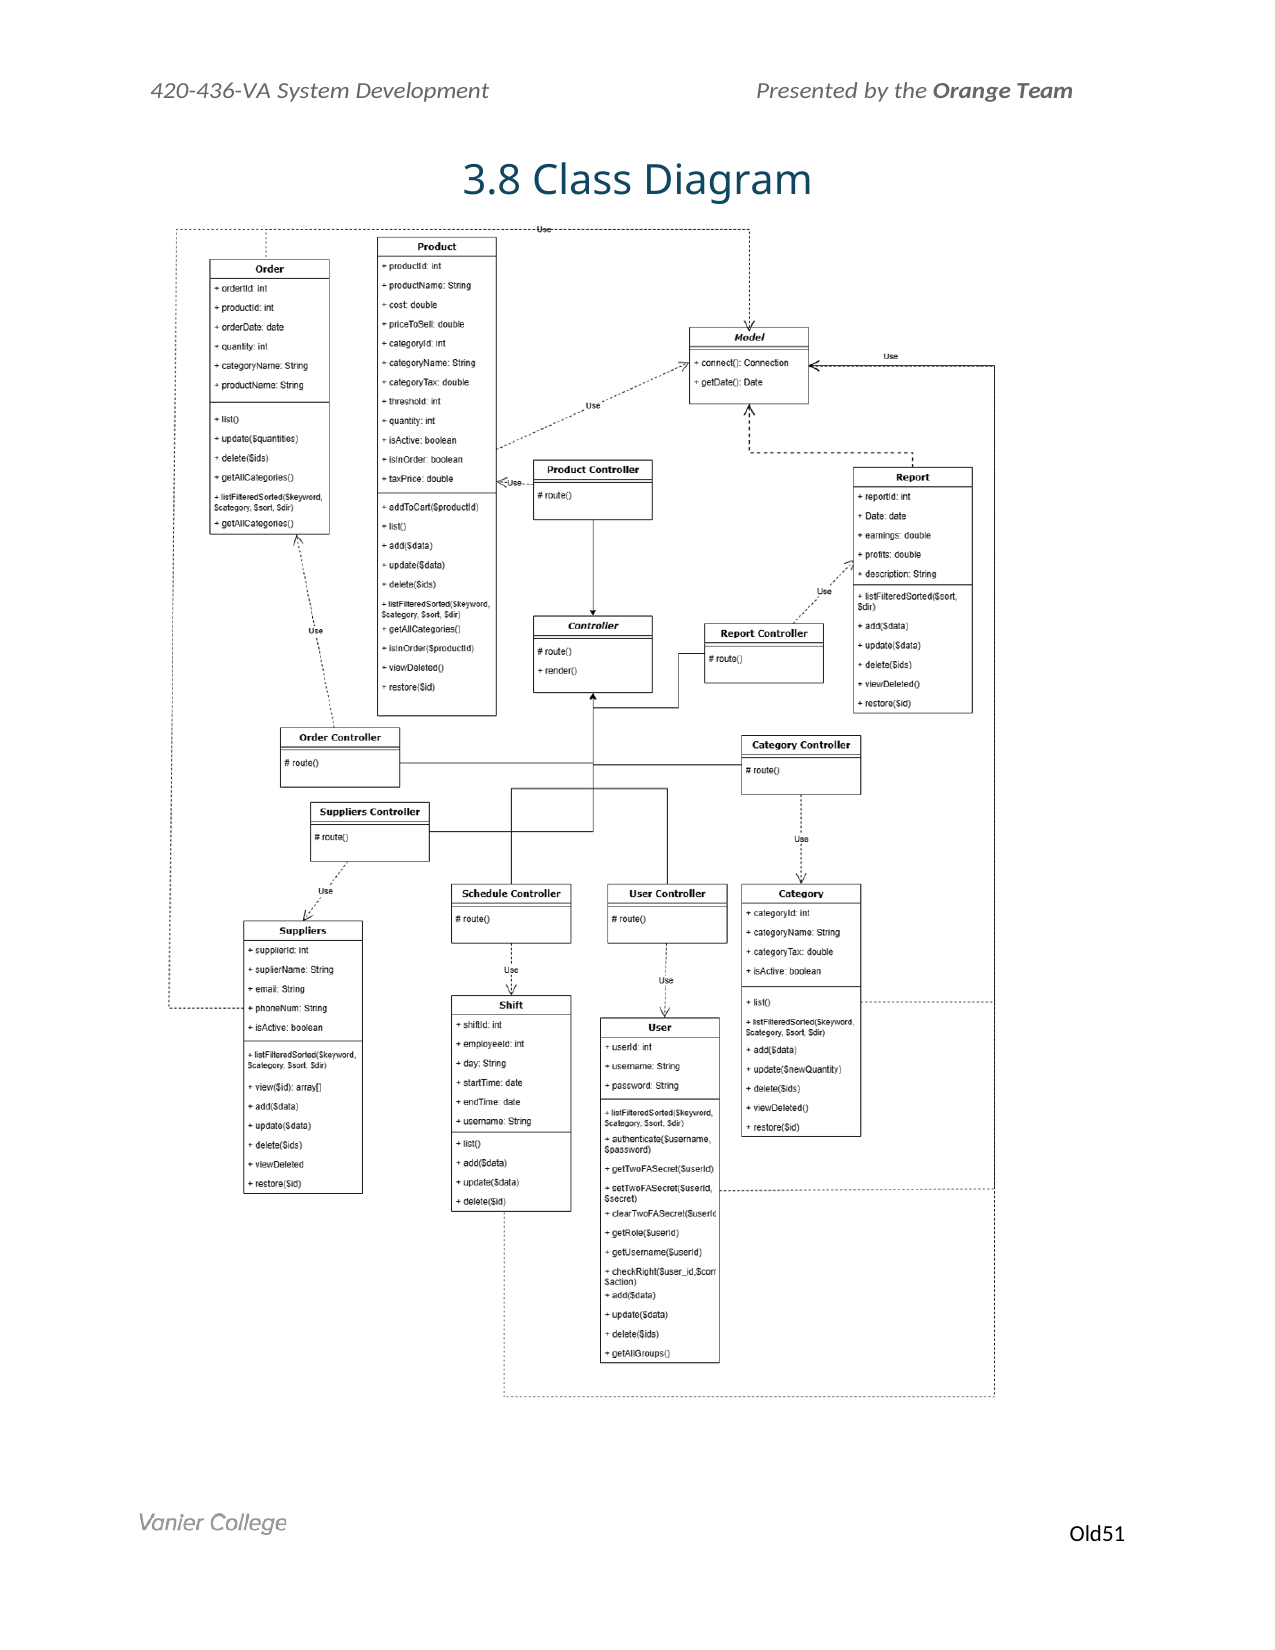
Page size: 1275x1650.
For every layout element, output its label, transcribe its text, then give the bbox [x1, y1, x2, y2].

subtitle 3.8 Class Diagram [150, 150, 1125, 207]
picture [150, 215, 1015, 1410]
picture [139, 1513, 287, 1535]
